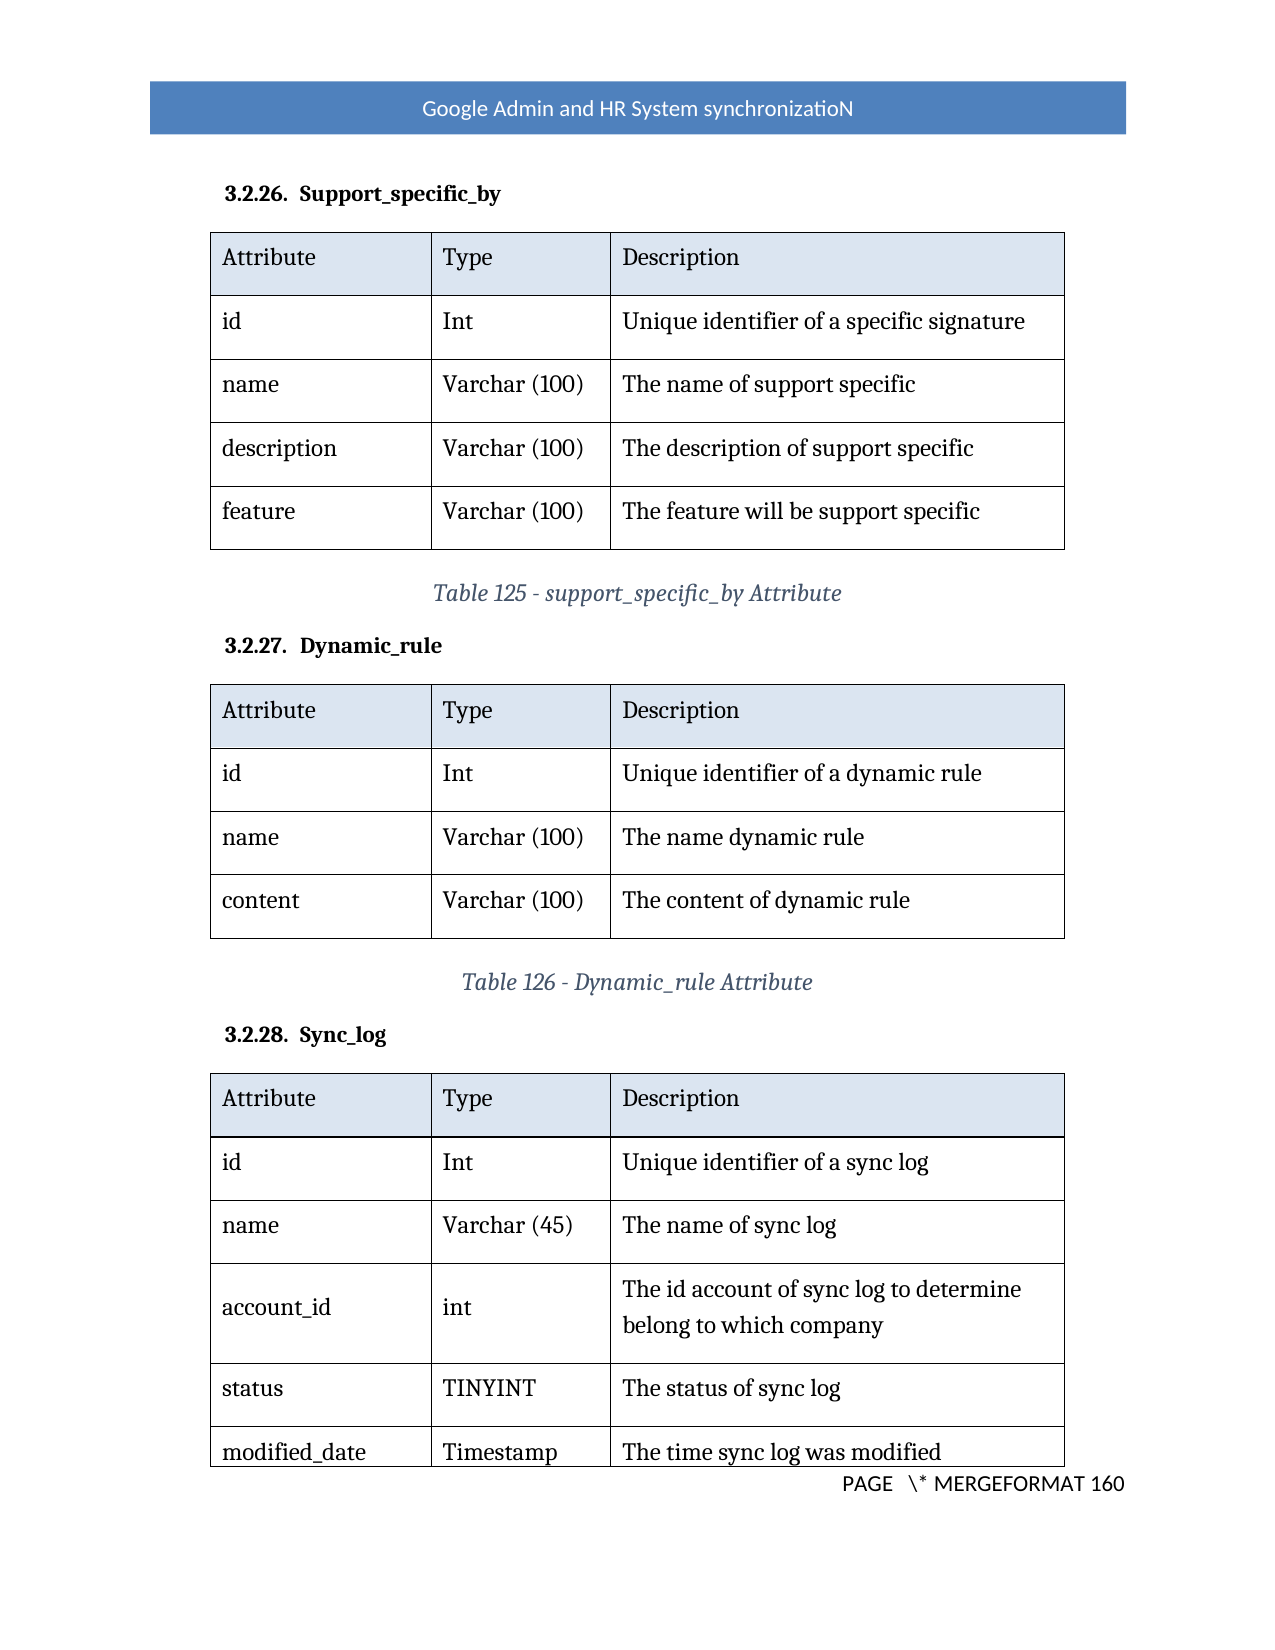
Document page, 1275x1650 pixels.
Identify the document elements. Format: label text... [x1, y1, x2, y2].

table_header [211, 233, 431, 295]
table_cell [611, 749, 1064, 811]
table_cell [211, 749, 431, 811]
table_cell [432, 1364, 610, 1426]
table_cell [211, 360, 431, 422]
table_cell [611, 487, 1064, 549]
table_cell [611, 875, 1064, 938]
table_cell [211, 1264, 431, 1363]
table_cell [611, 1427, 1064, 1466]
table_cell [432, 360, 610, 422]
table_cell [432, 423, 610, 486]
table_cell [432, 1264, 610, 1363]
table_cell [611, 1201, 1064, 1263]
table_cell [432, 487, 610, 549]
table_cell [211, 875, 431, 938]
text Table 126 - Dynamic_rule Attribute [150, 968, 1125, 997]
subtitle Dynamic_rule [225, 633, 1125, 659]
text Table 125 - support_specific_by Attribute [150, 579, 1125, 608]
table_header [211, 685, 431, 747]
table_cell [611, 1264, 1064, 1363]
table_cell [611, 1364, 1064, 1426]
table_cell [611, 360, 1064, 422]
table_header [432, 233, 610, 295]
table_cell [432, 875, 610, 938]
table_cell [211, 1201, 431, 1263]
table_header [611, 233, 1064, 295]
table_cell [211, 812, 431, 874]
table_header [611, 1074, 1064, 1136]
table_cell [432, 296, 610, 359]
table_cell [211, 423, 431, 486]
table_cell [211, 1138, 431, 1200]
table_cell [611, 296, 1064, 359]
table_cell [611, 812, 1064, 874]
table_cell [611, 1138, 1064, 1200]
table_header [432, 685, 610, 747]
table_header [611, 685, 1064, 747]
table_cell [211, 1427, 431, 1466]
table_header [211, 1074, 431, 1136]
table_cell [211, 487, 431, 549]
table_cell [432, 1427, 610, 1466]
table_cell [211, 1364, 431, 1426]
subtitle Support_specific_by [225, 181, 1125, 207]
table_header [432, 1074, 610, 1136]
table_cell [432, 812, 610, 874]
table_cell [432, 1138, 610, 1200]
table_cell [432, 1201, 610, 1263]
subtitle Sync_log [225, 1022, 1125, 1048]
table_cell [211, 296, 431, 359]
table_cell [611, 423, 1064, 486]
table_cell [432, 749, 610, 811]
